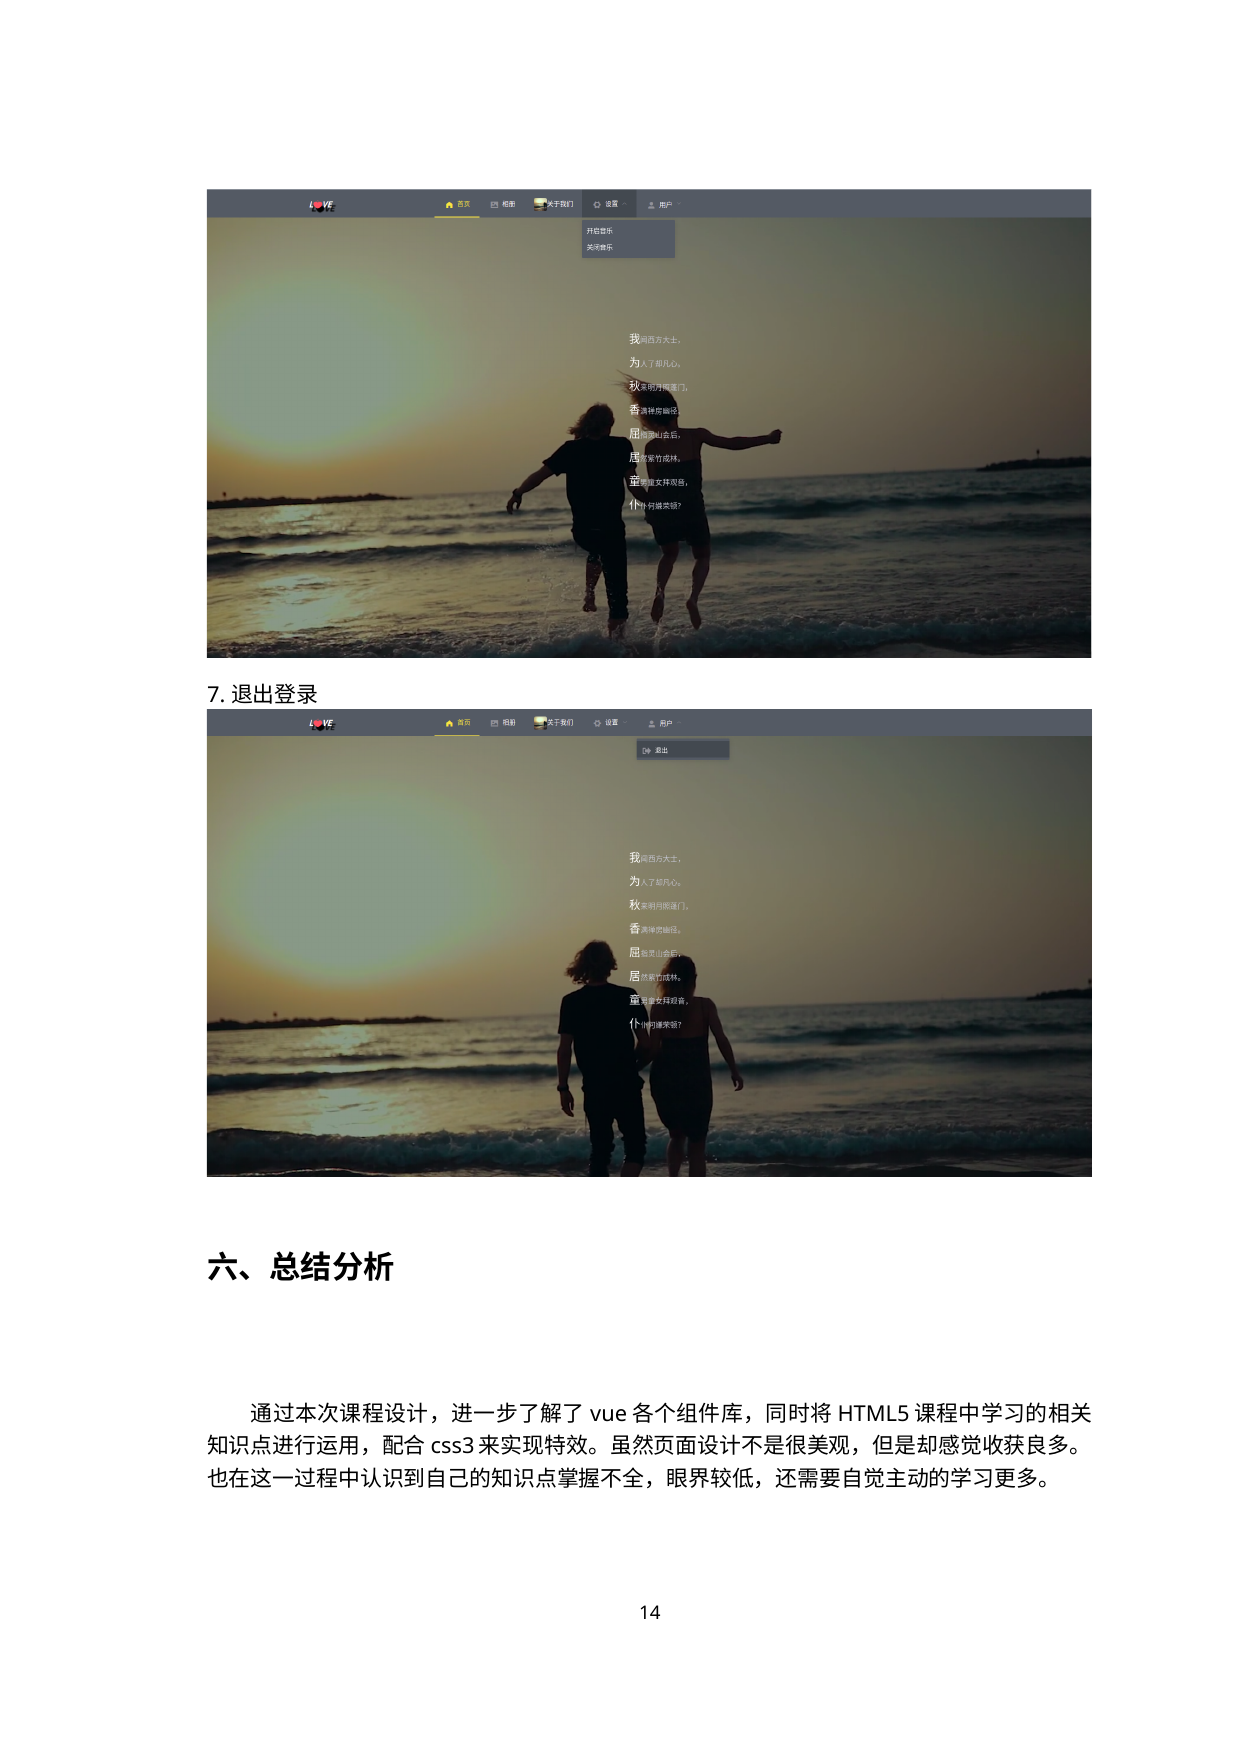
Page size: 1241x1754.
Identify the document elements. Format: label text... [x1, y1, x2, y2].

list 退出登录 [207, 677, 1092, 709]
list 通过本次课程设计，进一步了解了vue各个组件库，同时将HTML5课程中学习的相关知识点进行运用，配合css3来实现特效。虽然页面设计不是很美观，但是却感觉收获良多。也在这一过程中认识到自己的知识点掌握不全，眼界较低，还需要自觉主动的学习更多。 [207, 1396, 1092, 1493]
picture [206, 189, 1092, 658]
picture [206, 709, 1093, 1177]
subtitle 总结分析 [207, 1232, 1092, 1297]
